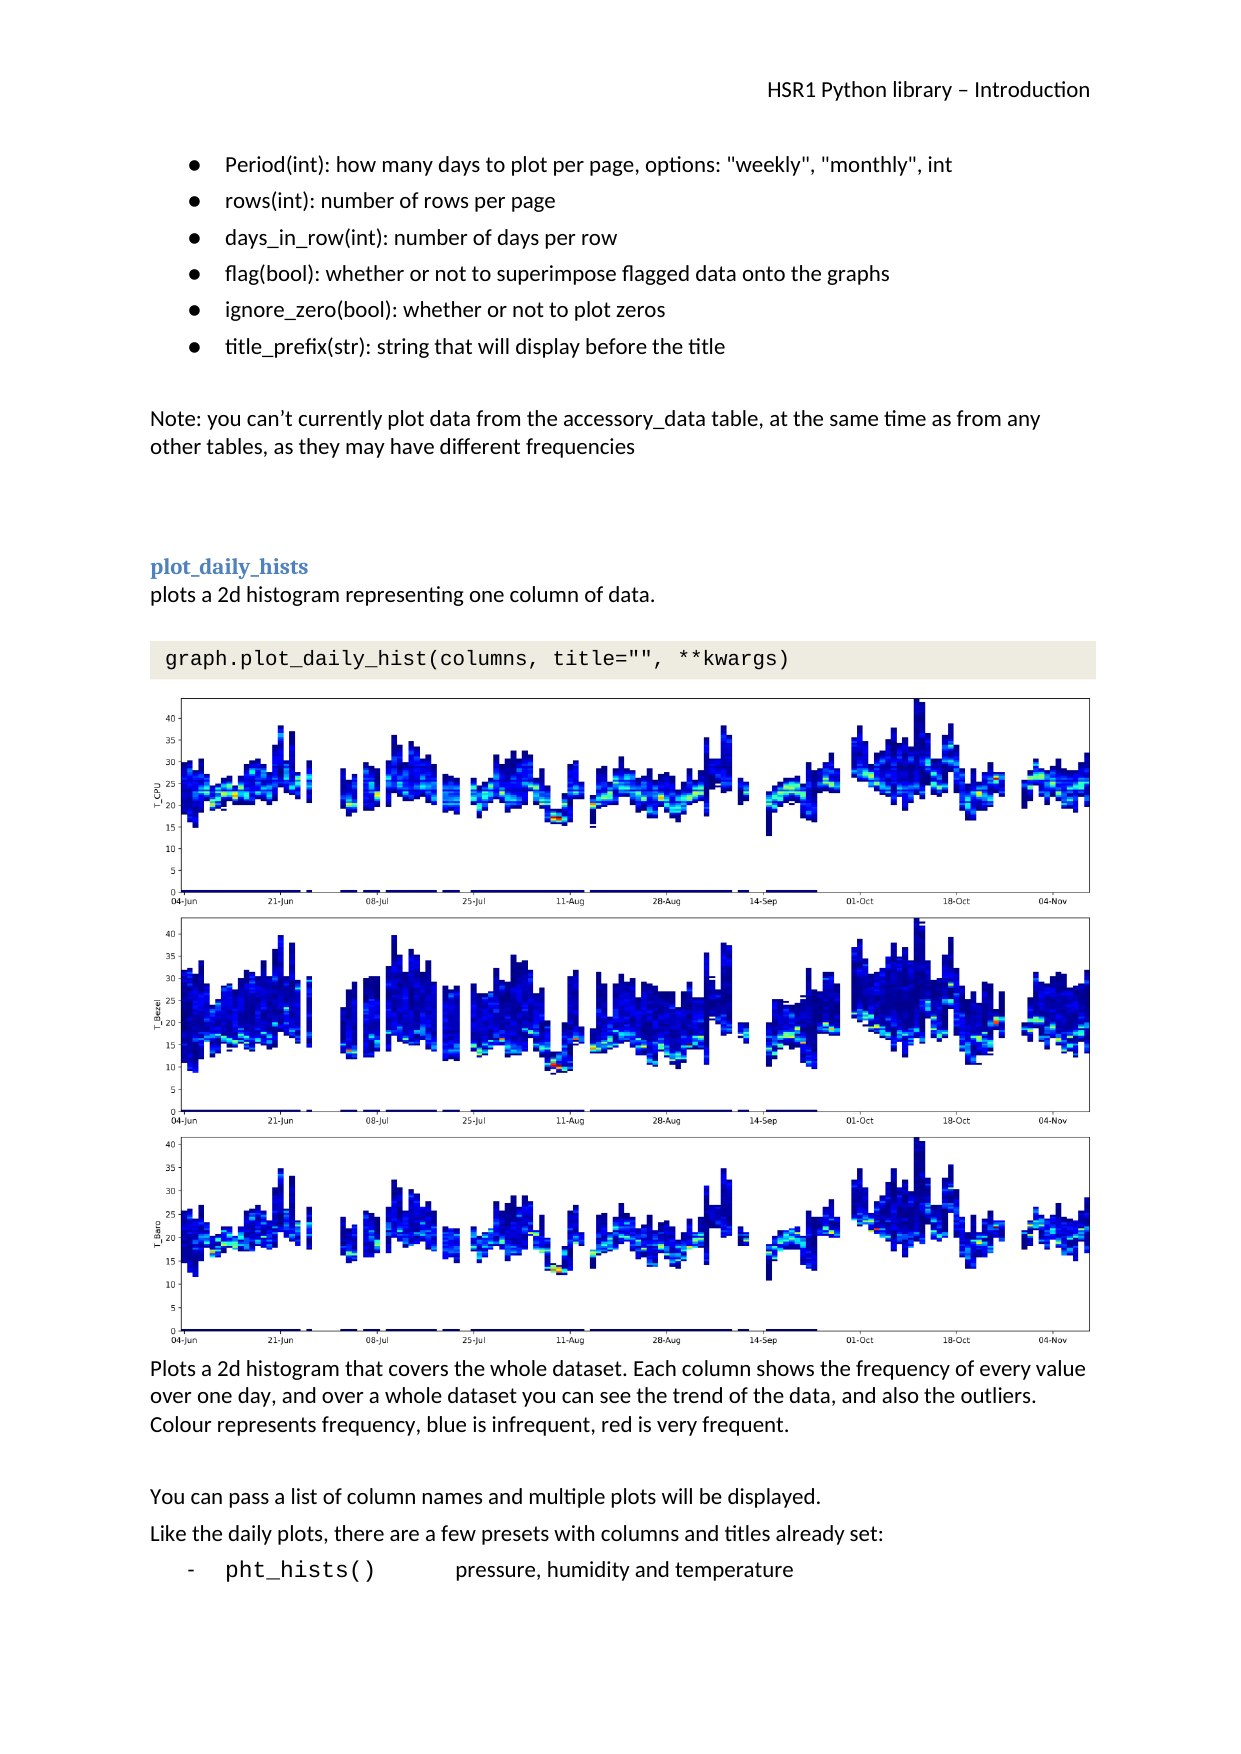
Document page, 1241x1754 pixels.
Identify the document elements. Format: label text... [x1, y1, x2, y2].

list ignore_zero(bool): whether or not to plot zeros [187, 295, 1090, 323]
text plots a 2d histogram representing one column of data. [150, 580, 1090, 608]
list Period(int): how many days to plot per page, options: "weekly", "monthly", int [187, 150, 1090, 178]
text Like the daily plots, there are a few presets with columns and titles already set: [150, 1519, 1090, 1547]
text You can pass a list of column names and multiple plots will be displayed. [150, 1482, 1090, 1510]
text Note: you can’t currently plot data from the accessory_data table, at the same time as from any other tables, as they may have different frequencies [150, 404, 1090, 461]
text Plots a 2d histogram that covers the whole dataset. Each column shows the frequency of every value over one day, and over a whole dataset you can see the trend of the data, and also the outliers. Colour represents frequency, blue is infrequent, red is very frequent. [150, 1354, 1090, 1438]
list title_prefix(str): string that will display before the title [187, 332, 1090, 360]
list rows(int): number of rows per page [187, 186, 1090, 214]
list days_in_row(int): number of days per row [187, 223, 1090, 251]
subtitle plot_daily_hists [150, 554, 1090, 580]
list flag(bool): whether or not to superimpose flagged data onto the graphs [187, 259, 1090, 287]
list pht_hists() pressure, humidity and temperature [187, 1555, 1090, 1584]
picture [150, 695, 1091, 1346]
